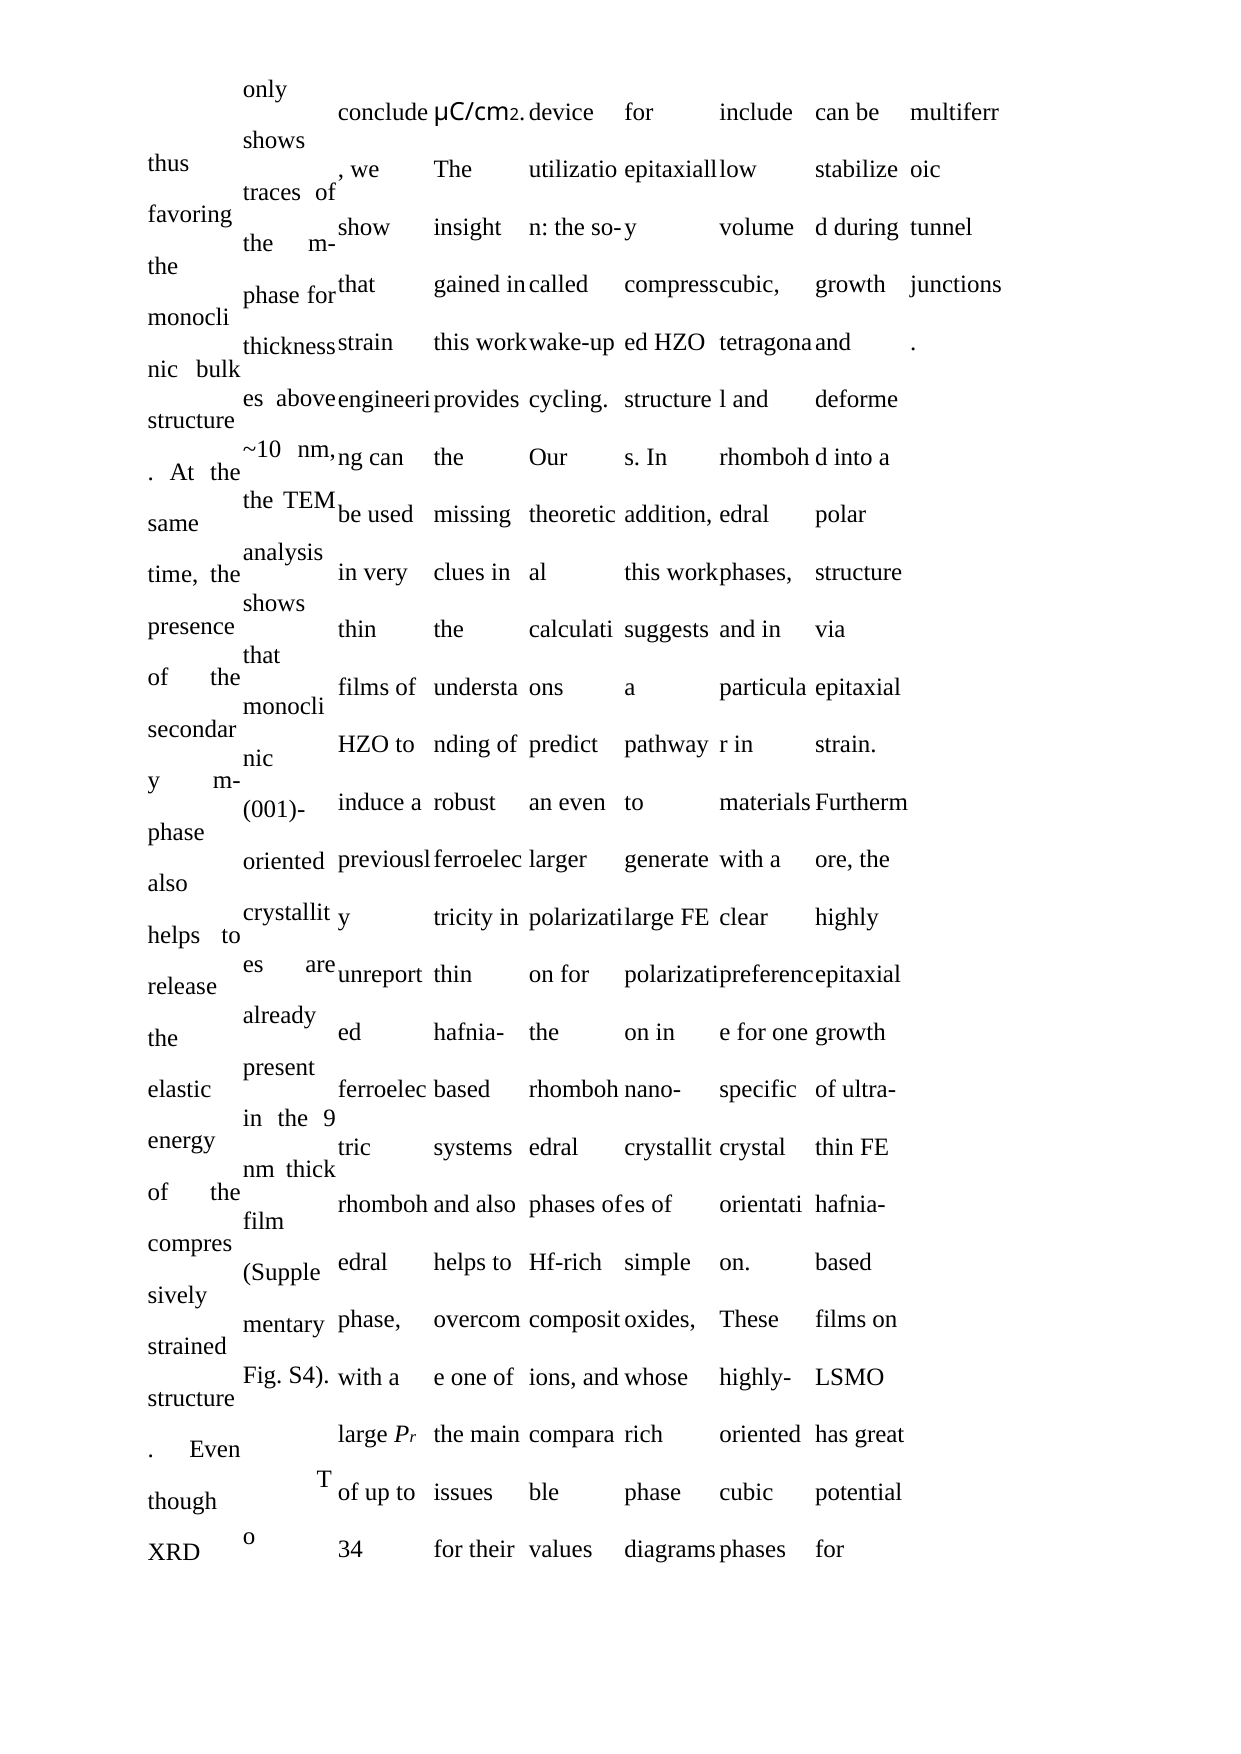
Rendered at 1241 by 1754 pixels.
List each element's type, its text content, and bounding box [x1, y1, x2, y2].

text thus favoring the monoclinic bulk structure. At the same time, the presence of the secondary m-phase also helps to release the elastic energy of the compressively strained structure. Even though XRD only shows traces of the m-phase for thicknesses above ~10 nm, the TEM analysis shows that monoclinic (001)-oriented crystallites are already present in the 9 nm thick film (Supplementary Fig. S4). [243, 74, 336, 1389]
text thus favoring the monoclinic bulk structure. At the same time, the presence of the secondary m-phase also helps to release the elastic energy of the compressively strained structure. Even though XRD only shows traces of the m-phase for thicknesses above ~10 nm, the TEM analysis shows that monoclinic (001)-oriented crystallites are already present in the 9 nm thick film (Supplementary Fig. S4). [147, 148, 241, 1566]
text To conclude, we show that strain engineering can be used in very thin films of HZO to induce a previously unreported ferroelectric rhombohedral phase, with a large Pr of up to 34 μC/cm2. The insight gained in this work provides the missing clues in the understanding of robust ferroelectricity in thin hafnia-based systems and also helps to overcome one of the main issues for their device utilization: the so-called wake-up cycling. Our theoretical calculations predict an even larger polarization for the rhombohedral phases of Hf-rich compositions, and comparable values for epitaxially compressed HZO structures. In addition, this work suggests a pathway to generate large FE polarization in nano-crystallites of simple oxides, whose rich phase diagrams include low volume cubic, tetragonal and rhombohedral phases, and in particular in materials with a clear preference for one specific crystal orientation. These highly-oriented cubic phases can be stabilized during growth and deformed into a polar structure via epitaxial strain. Furthermore, the highly epitaxial growth of ultra-thin FE hafnia-based films on LSMO has great potential for multiferroic tunnel junctions. [243, 74, 1005, 1569]
